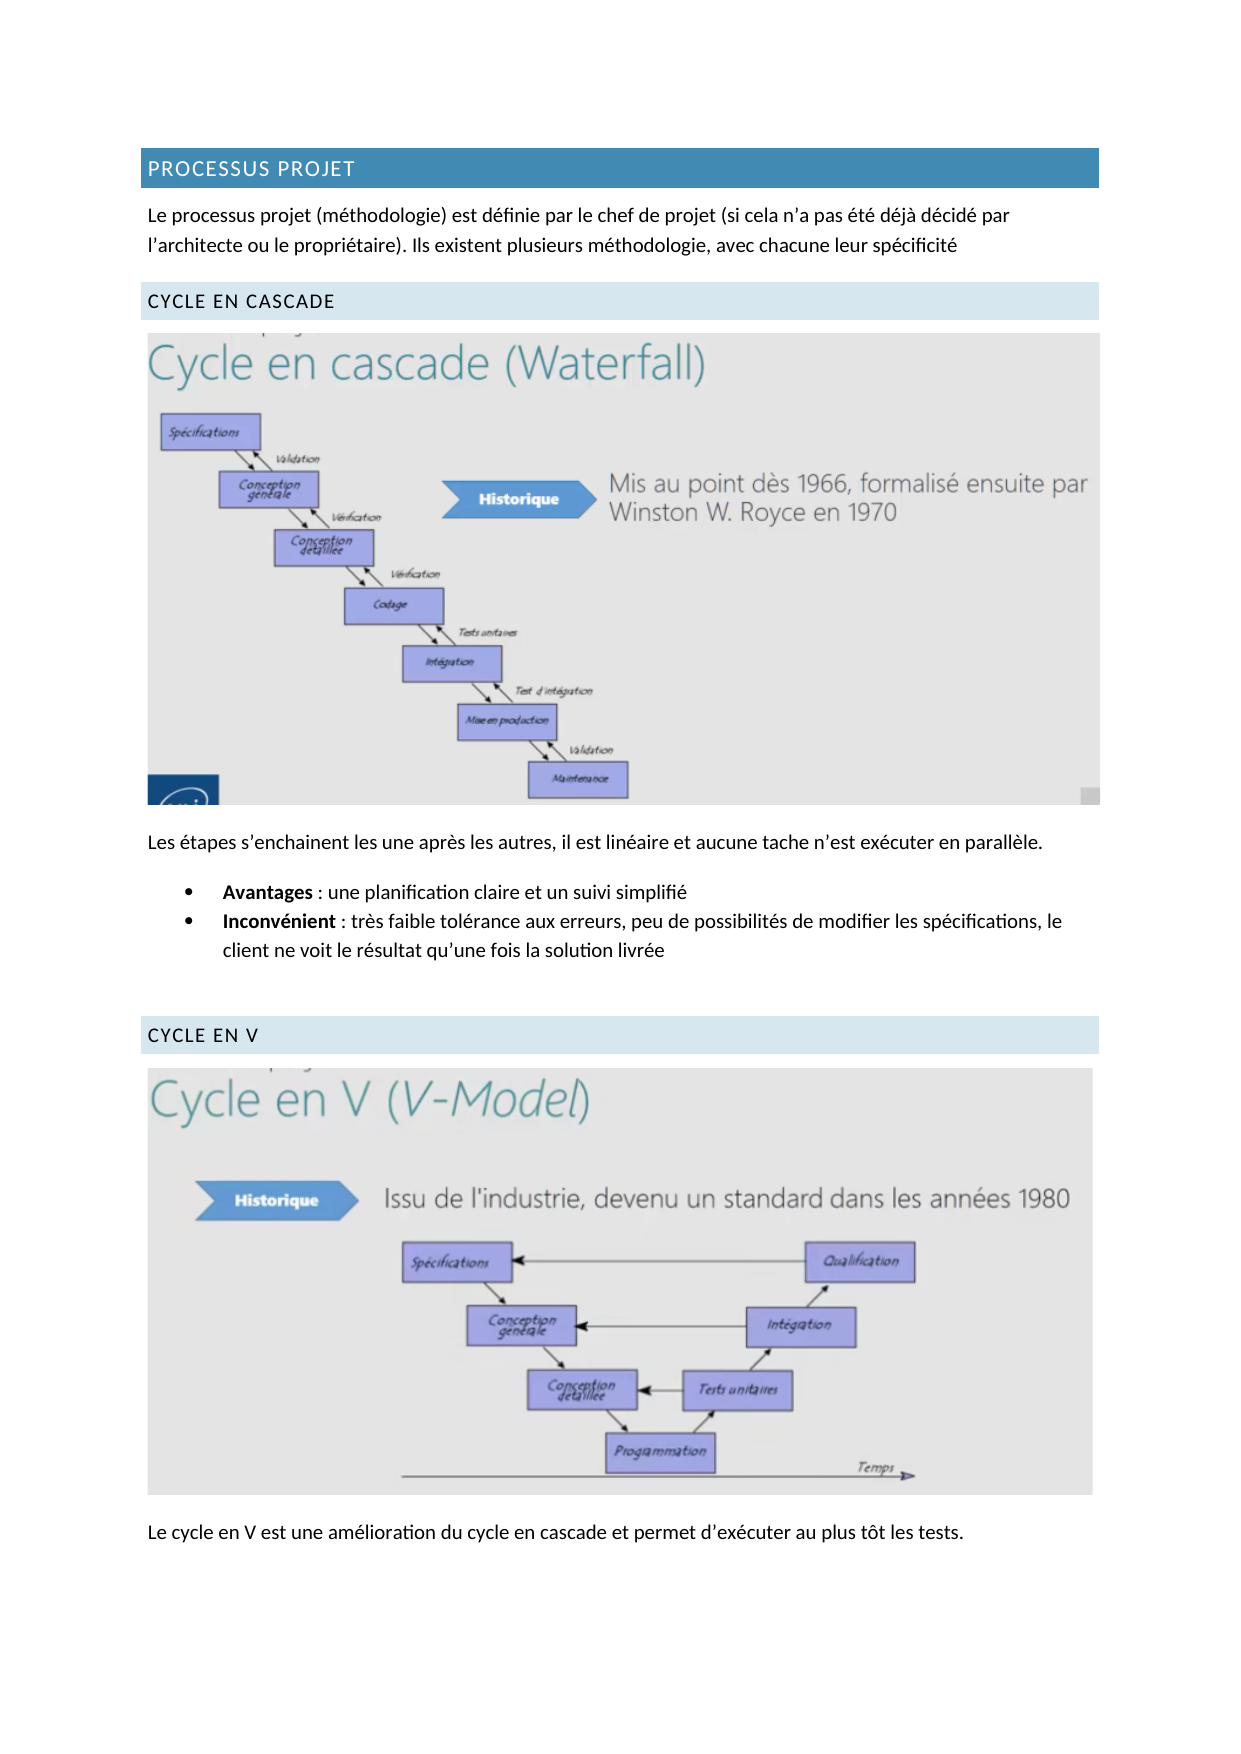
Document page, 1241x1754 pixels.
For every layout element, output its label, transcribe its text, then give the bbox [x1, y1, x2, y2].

picture [147, 1068, 1093, 1495]
text Le processus projet (méthodologie) est définie par le chef de projet (si cela n’a pas été déjà décidé par l’architecte ou le propriétaire). Ils existent plusieurs méthodologie, avec chacune leur spécificité [148, 203, 1093, 257]
subtitle Processus projet [148, 154, 1093, 182]
list Inconvénient : très faible tolérance aux erreurs, peu de possibilités de modifier les spécifications, le client ne voit le résultat qu’une fois la solution livrée [185, 908, 1093, 963]
subtitle Cycle en cascade [148, 288, 1093, 313]
text Le cycle en V est une amélioration du cycle en cascade et permet d’exécuter au plus tôt les tests. [148, 1519, 1093, 1544]
text Les étapes s’enchainent les une après les autres, il est linéaire et aucune tache n’est exécuter en parallèle. [148, 829, 1093, 854]
picture [147, 333, 1100, 805]
list Avantages : une planification claire et un suivi simplifié [185, 879, 1093, 904]
subtitle Cycle en V [148, 1023, 1093, 1048]
